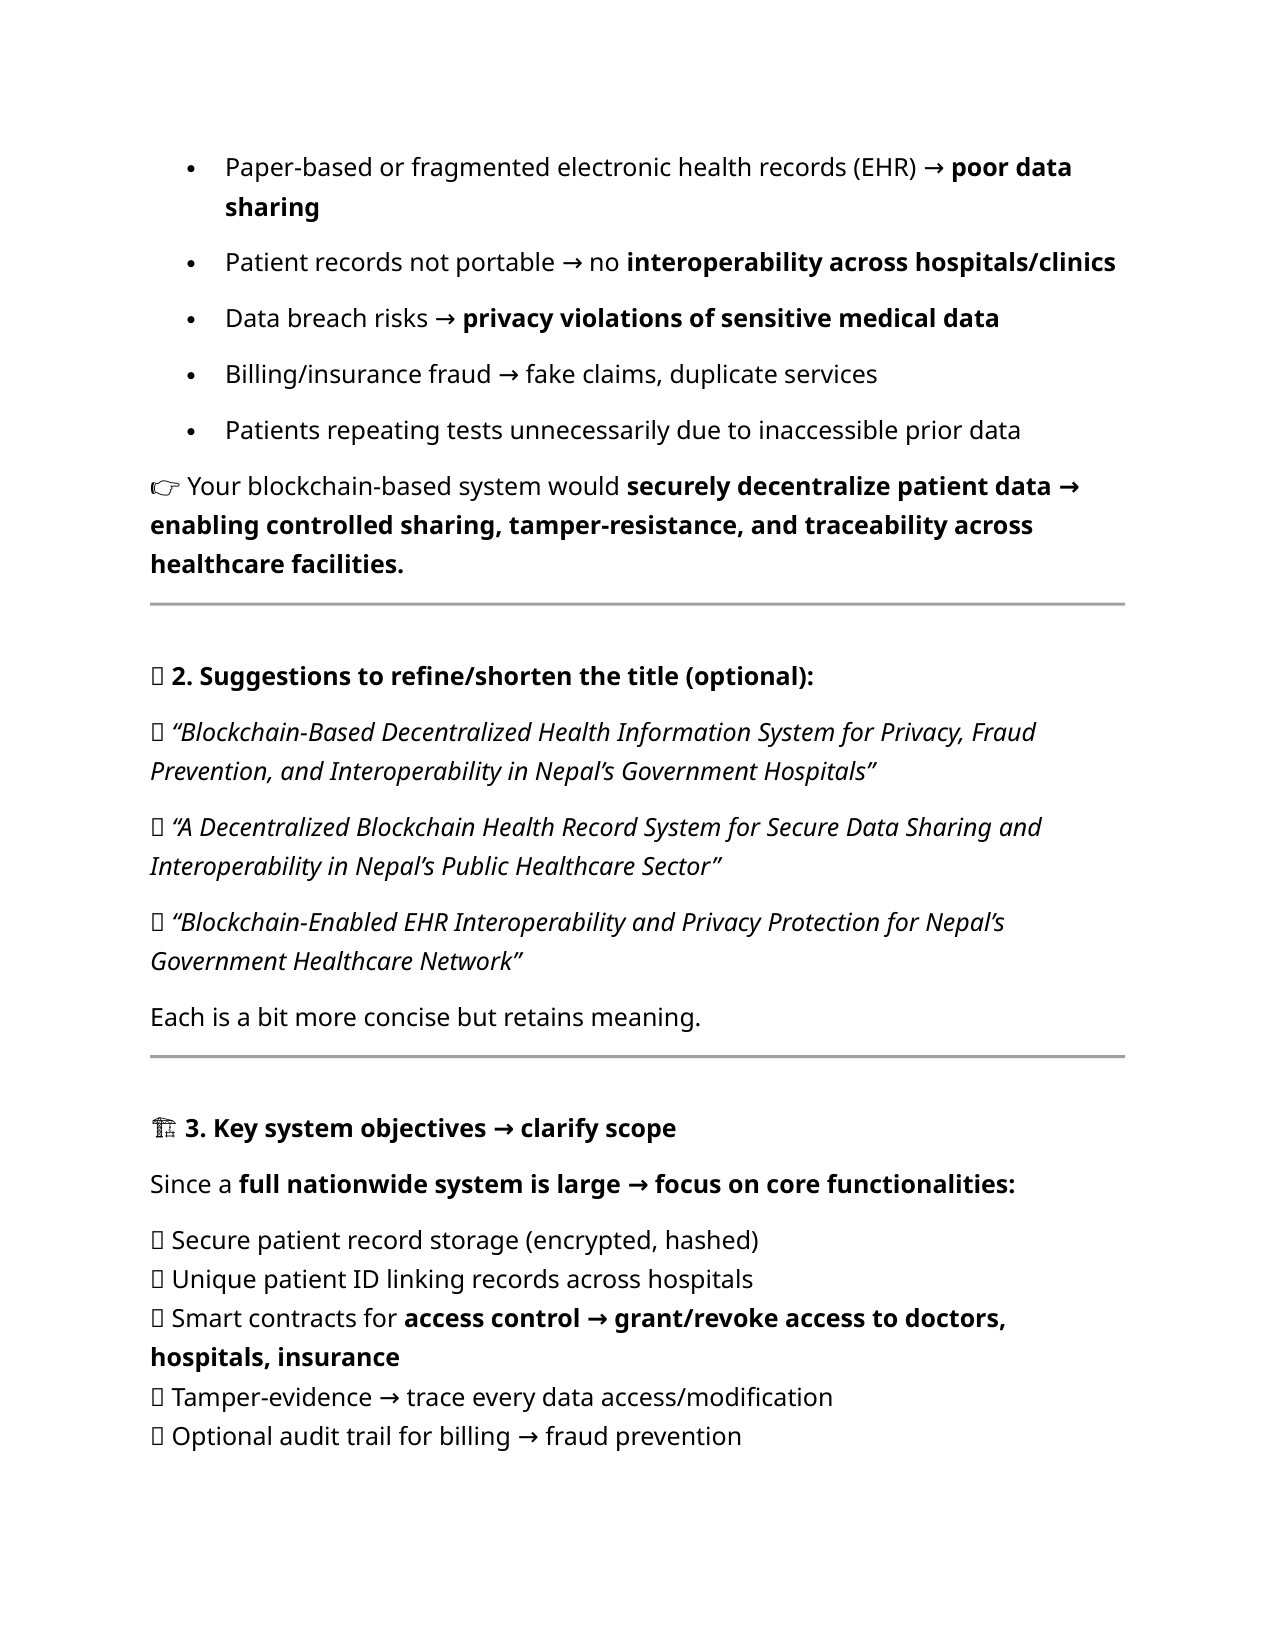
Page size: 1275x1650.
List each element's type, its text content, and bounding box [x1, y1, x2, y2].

list Data breach risks → privacy violations of sensitive medical data [187, 301, 1125, 335]
text ✅ “A Decentralized Blockchain Health Record System for Secure Data Sharing and Interoperability in Nepal’s Public Healthcare Sector” [150, 809, 1125, 882]
text 📝 2. Suggestions to refine/shorten the title (optional): [150, 658, 1125, 692]
text 👉 Your blockchain-based system would securely decentralize patient data → enabling controlled sharing, tamper-resistance, and traceability across healthcare facilities. [150, 468, 1125, 581]
text ✅ “Blockchain-Based Decentralized Health Information System for Privacy, Fraud Prevention, and Interoperability in Nepal’s Government Hospitals” [150, 714, 1125, 787]
text ✅ “Blockchain-Enabled EHR Interoperability and Privacy Protection for Nepal’s Government Healthcare Network” [150, 904, 1125, 977]
text Each is a bit more concise but retains meaning. [150, 999, 1125, 1033]
list Billing/insurance fraud → fake claims, duplicate services [187, 357, 1125, 391]
list Paper-based or fragmented electronic health records (EHR) → poor data sharing [187, 150, 1125, 223]
list Patients repeating tests unnecessarily due to inaccessible prior data [187, 412, 1125, 447]
text Since a full nationwide system is large → focus on core functionalities: [150, 1167, 1125, 1201]
text 🏗️ 3. Key system objectives → clarify scope [150, 1111, 1125, 1145]
list Patient records not portable → no interoperability across hospitals/clinics [187, 245, 1125, 279]
text ✅ Secure patient record storage (encrypted, hashed) ✅ Unique patient ID linking records across hospitals ✅ Smart contracts for access control → grant/revoke access to doctors, hospitals, insurance ✅ Tamper-evidence → trace every data access/modification ✅ Optional audit trail for billing → fraud prevention [150, 1222, 1125, 1452]
